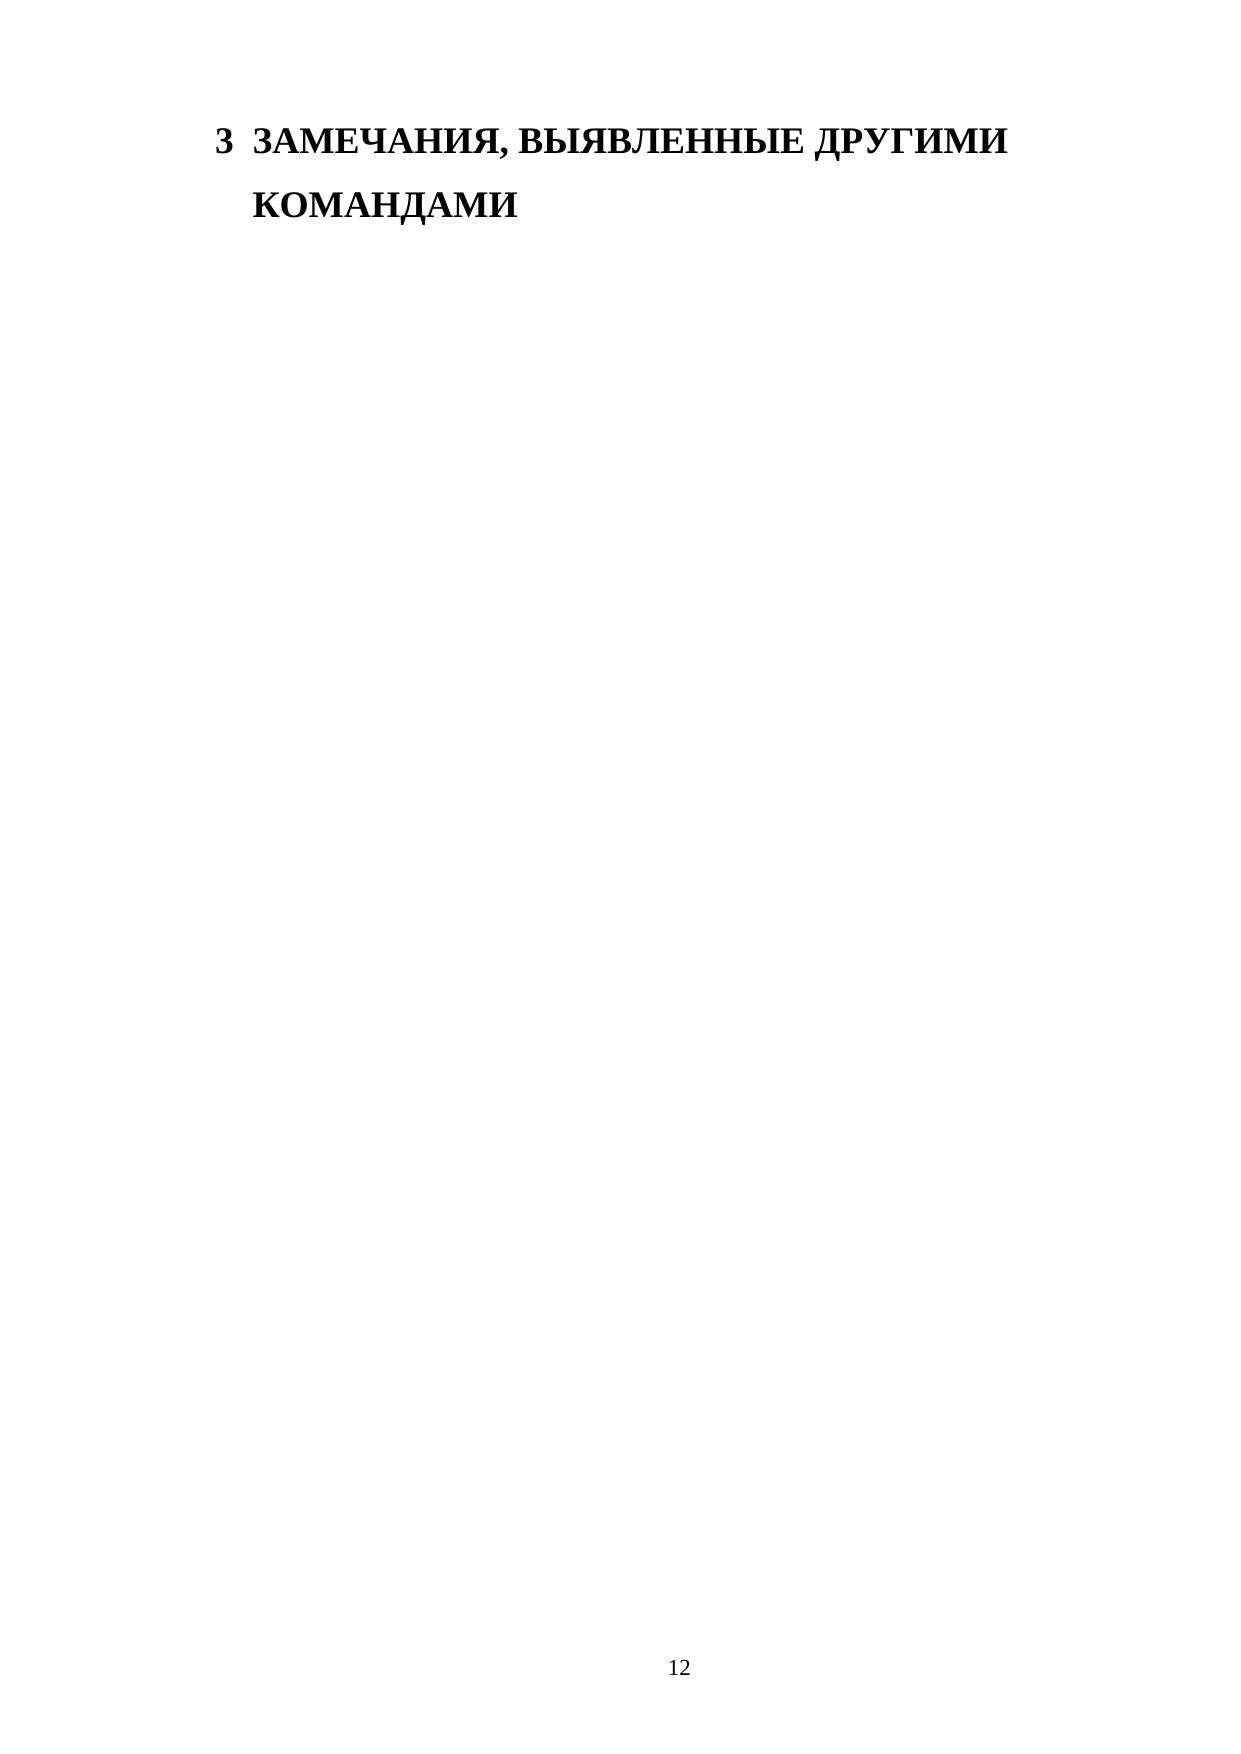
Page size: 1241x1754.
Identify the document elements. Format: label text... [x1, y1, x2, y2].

list ЗАМЕЧАНИЯ, ВЫЯВЛЕННЫЕ ДРУГИМИ КОМАНДАМИ [215, 118, 1181, 226]
